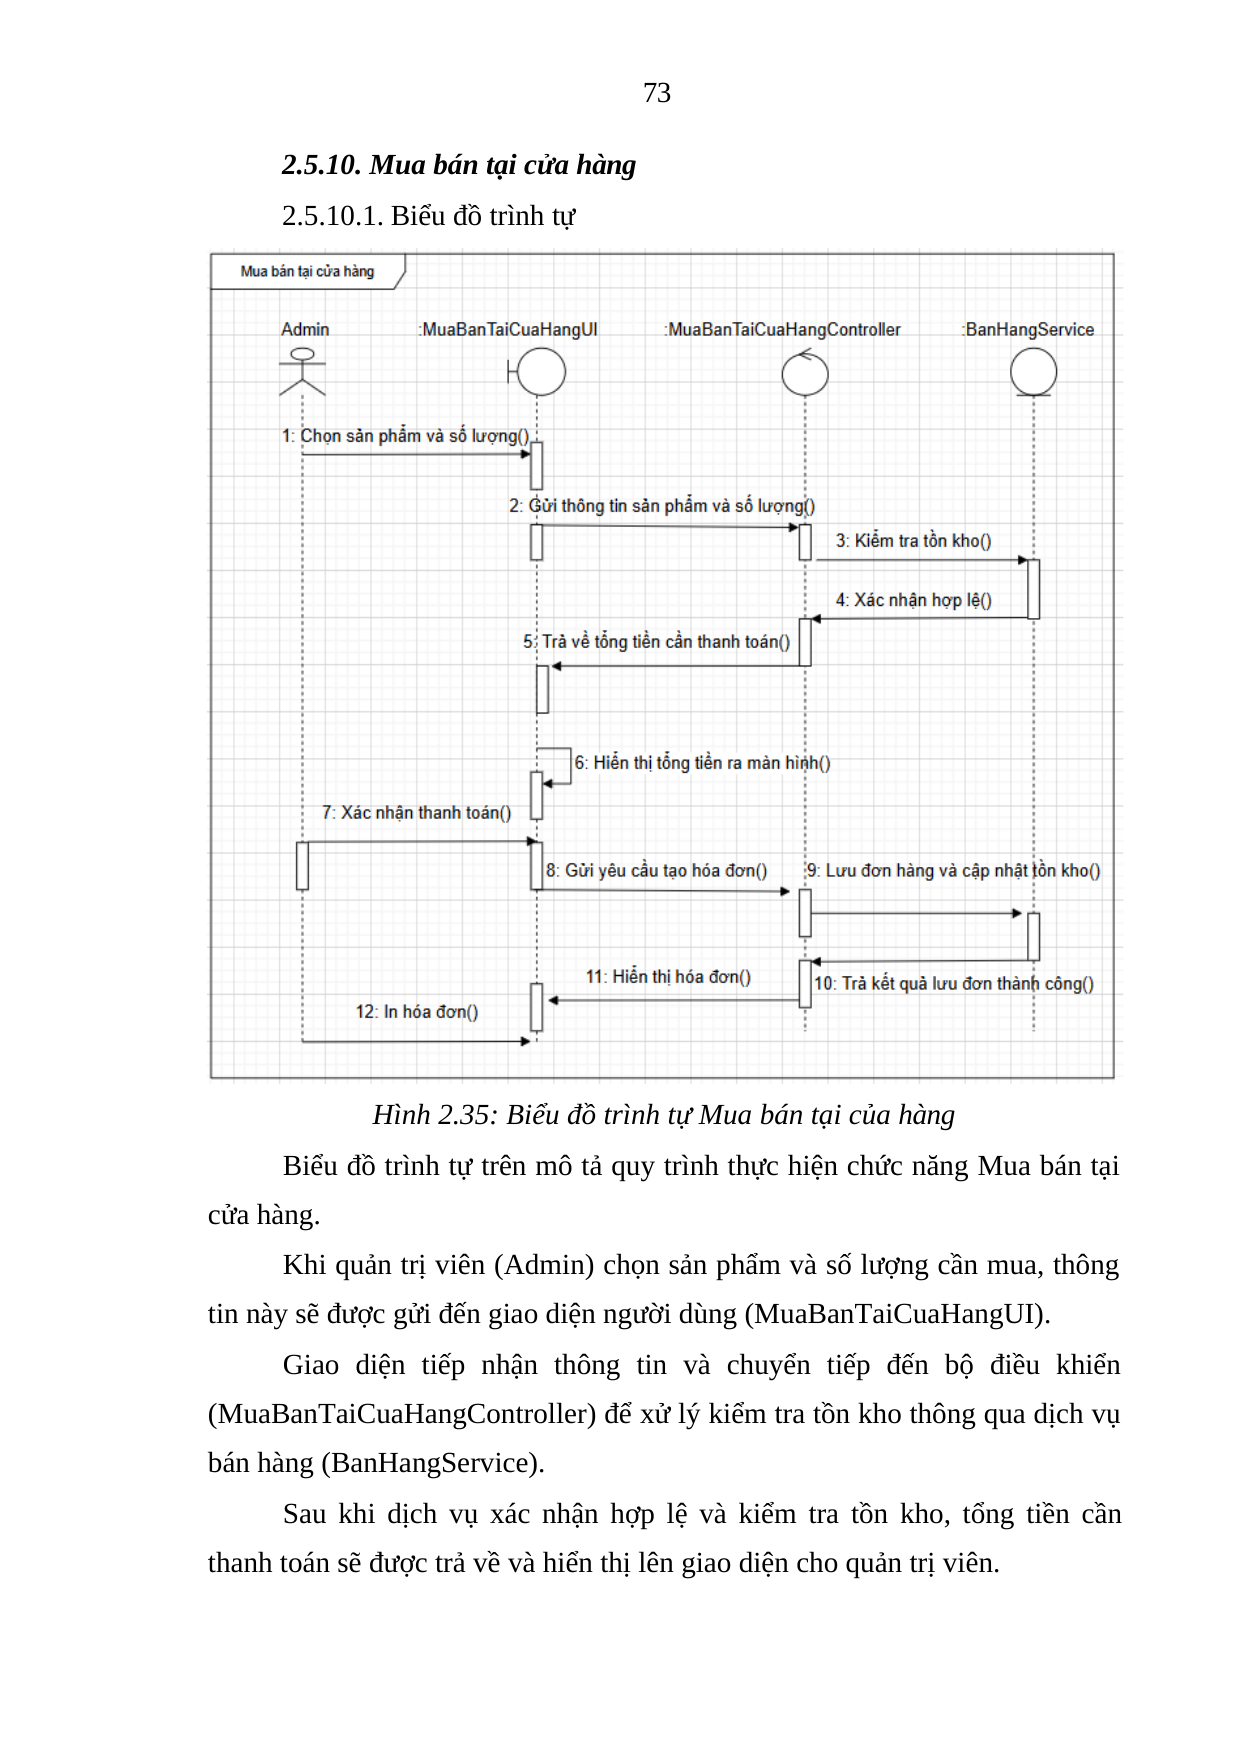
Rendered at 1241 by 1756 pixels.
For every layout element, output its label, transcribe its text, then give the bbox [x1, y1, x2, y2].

text Giao diện tiếp nhận thông tin và chuyển tiếp đến bộ điều khiển (MuaBanTaiCuaHangController) để xử lý kiểm tra tồn kho thông qua dịch vụ bán hàng (BanHangService). [208, 1347, 1121, 1479]
list Biểu đồ trình tự [282, 198, 1137, 231]
picture [206, 248, 1124, 1084]
text Biểu đồ trình tự trên mô tả quy trình thực hiện chức năng Mua bán tại cửa hàng. [208, 1148, 1121, 1231]
text Sau khi dịch vụ xác nhận hợp lệ và kiểm tra tồn kho, tổng tiền cần thanh toán sẽ được trả về và hiển thị lên giao diện cho quản trị viên. [208, 1496, 1122, 1579]
subtitle Mua bán tại cửa hàng [282, 147, 1137, 181]
text Khi quản trị viên (Admin) chọn sản phẩm và số lượng cần mua, thông tin này sẽ được gửi đến giao diện người dùng (MuaBanTaiCuaHangUI). [208, 1247, 1121, 1330]
